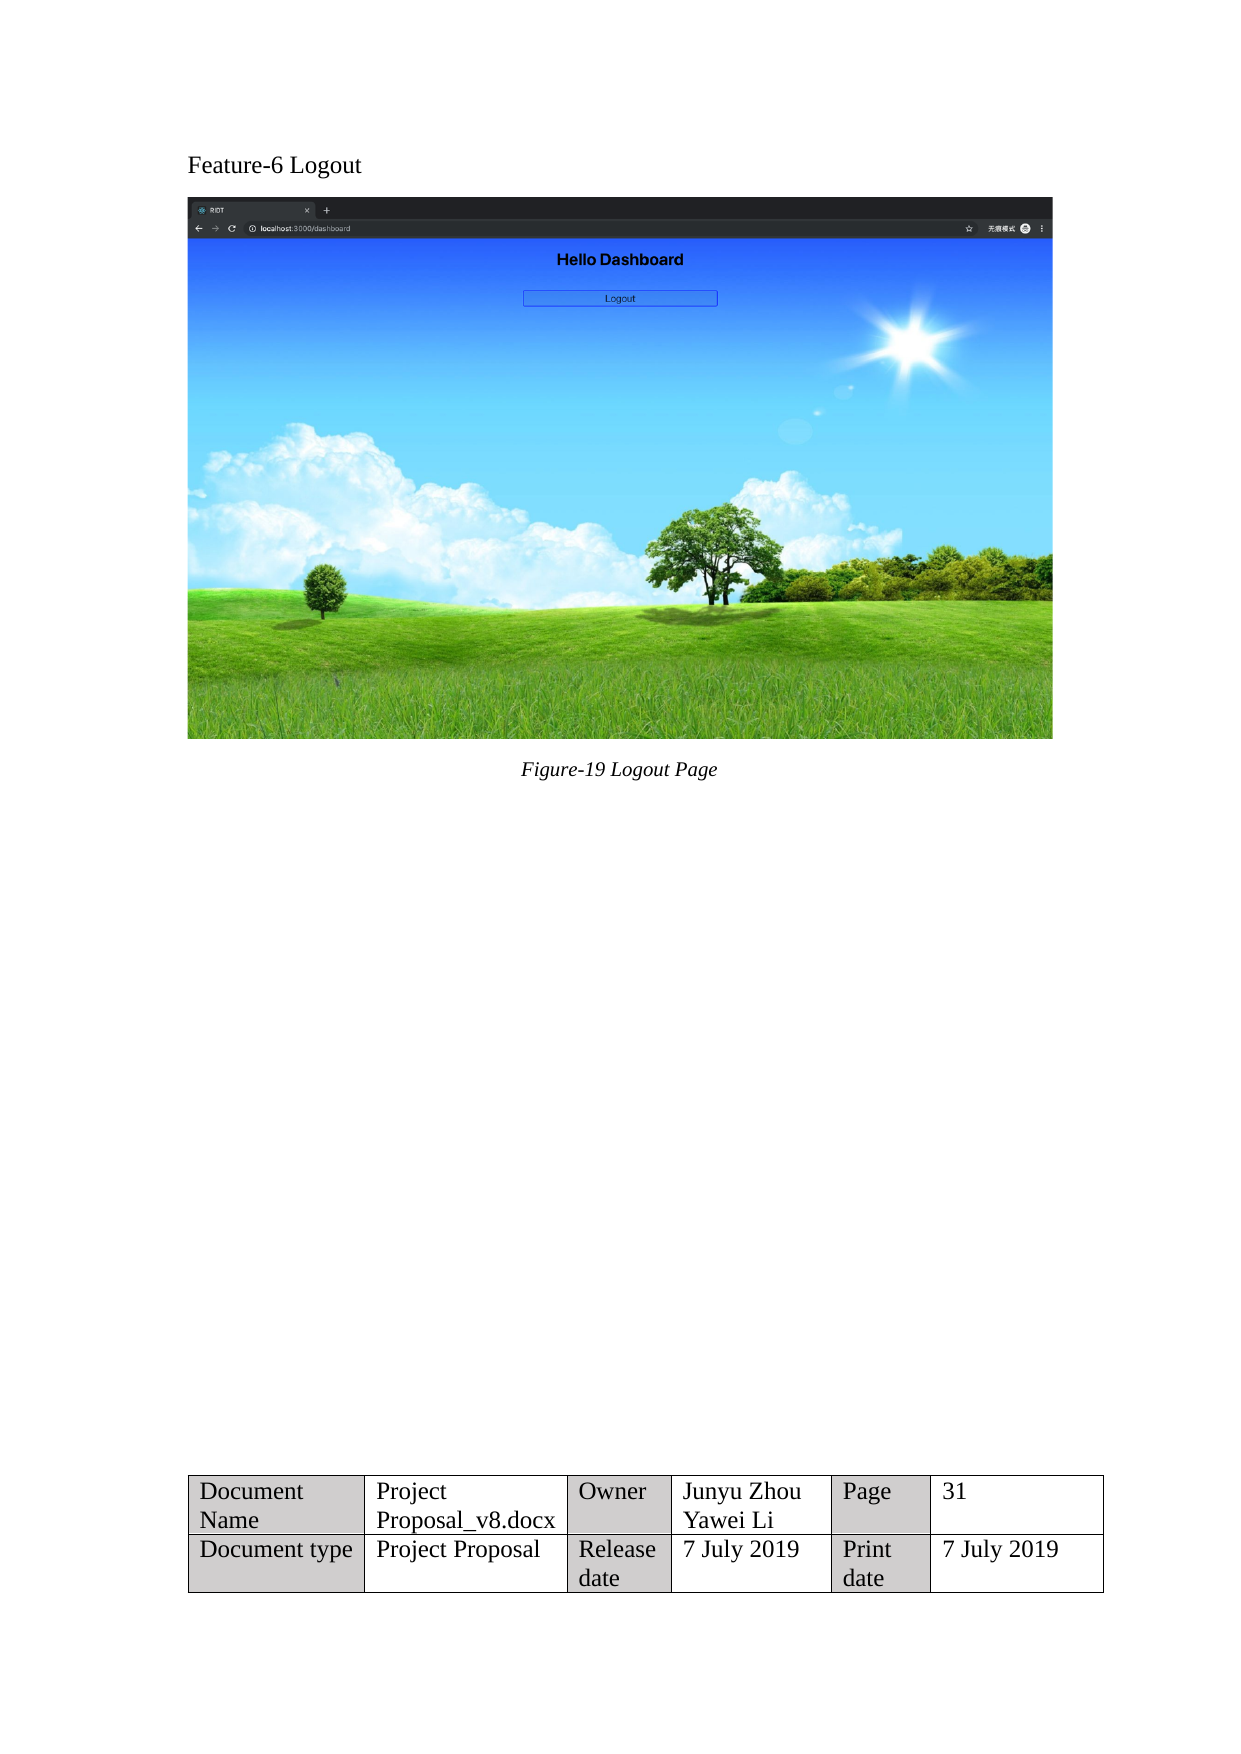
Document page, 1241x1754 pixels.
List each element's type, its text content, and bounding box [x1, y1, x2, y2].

text Feature-6 Logout [187, 150, 1053, 179]
picture [187, 197, 1053, 739]
text Figure-19 Logout Page [187, 757, 1053, 781]
